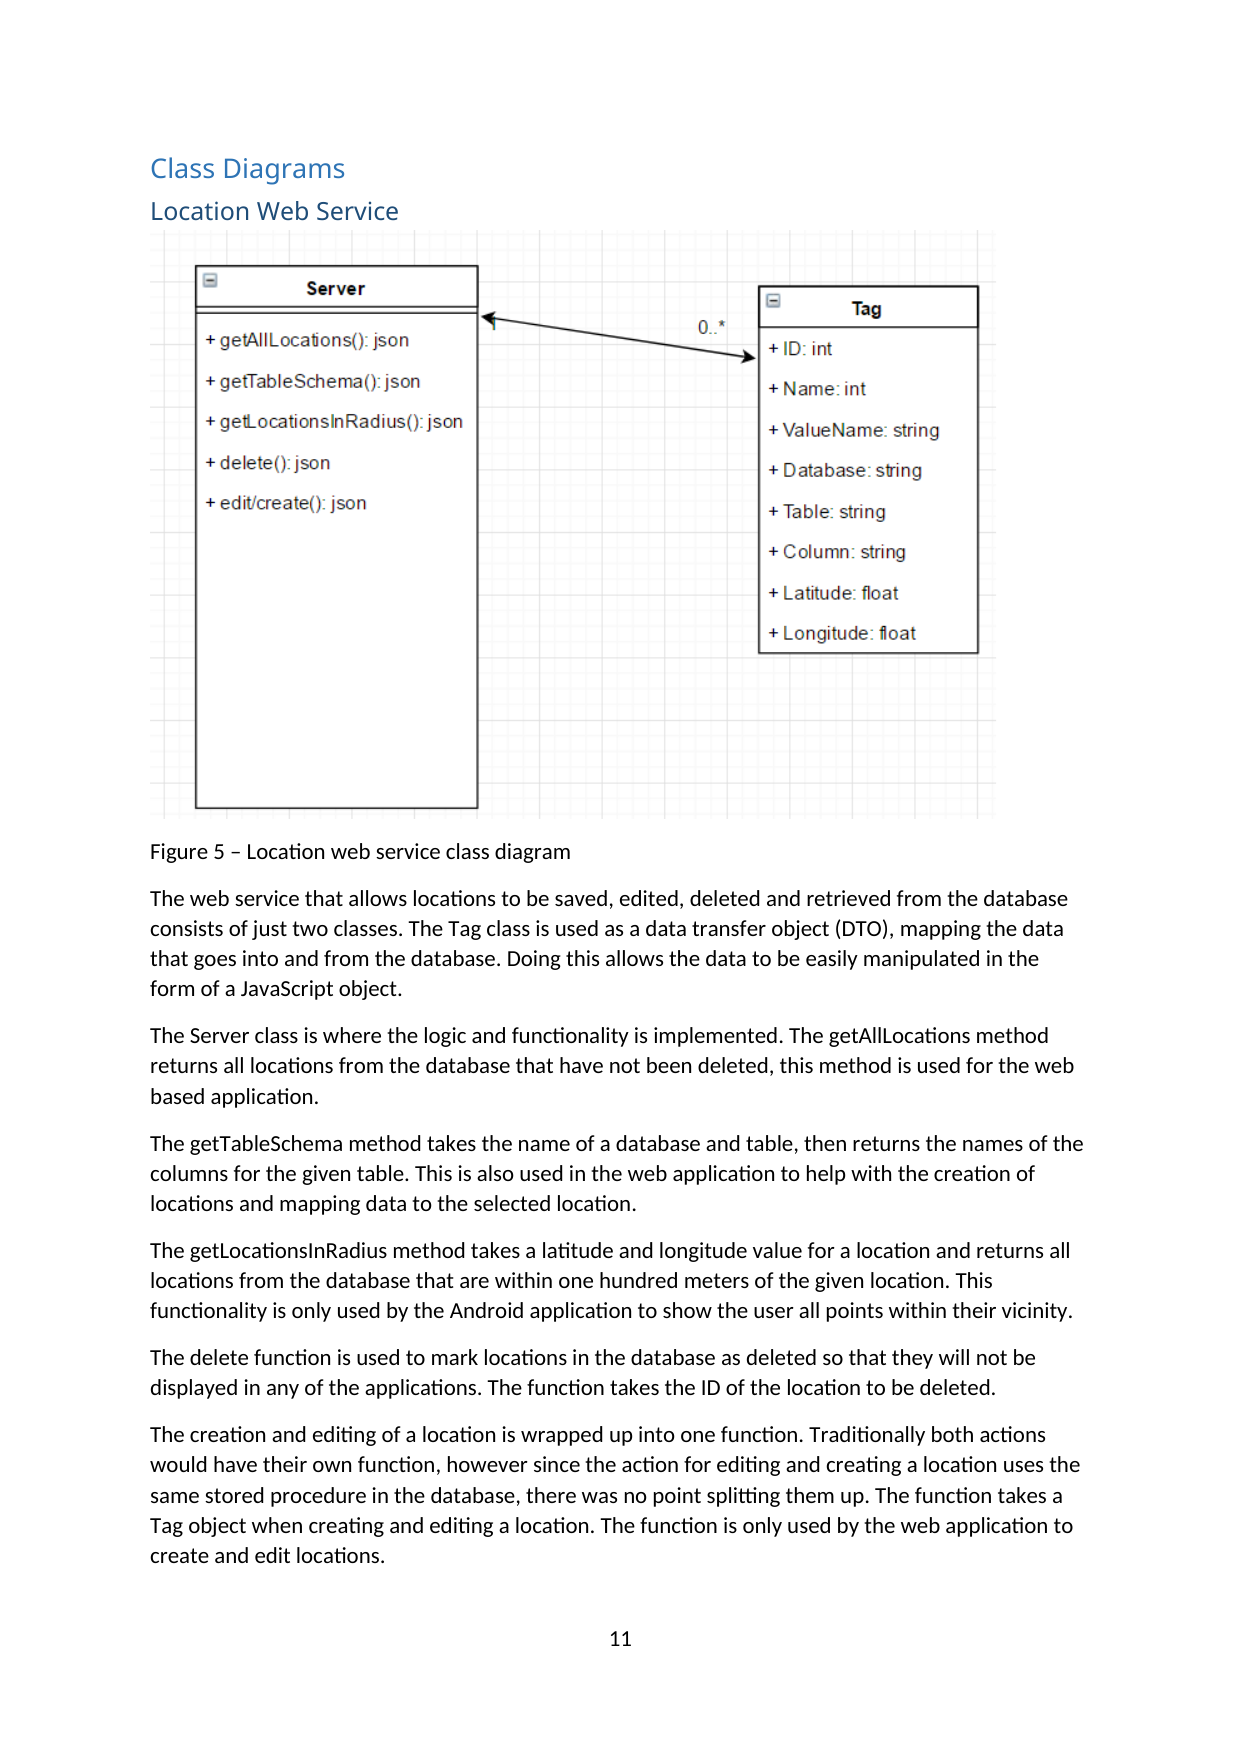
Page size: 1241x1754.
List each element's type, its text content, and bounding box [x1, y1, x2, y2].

text The Server class is where the logic and functionality is implemented. The getAllLocations method returns all locations from the database that have not been deleted, this method is used for the web based application. [150, 1021, 1090, 1110]
subtitle Location Web Service [150, 194, 1090, 228]
text The getLocationsInRadius method takes a latitude and longitude value for a location and returns all locations from the database that are within one hundred meters of the given location. This functionality is only used by the Android application to show the user all points within their vicinity. [150, 1236, 1090, 1324]
text Figure 5 – Location web service class diagram [150, 837, 1090, 865]
text The delete function is used to mark locations in the database as deleted so that they will not be displayed in any of the applications. The function takes the ID of the location to be deleted. [150, 1343, 1090, 1402]
text The getTableSchema method takes the name of a database and table, then returns the names of the columns for the given table. This is also used in the web application to help with the creation of locations and mapping data to the selected location. [150, 1129, 1090, 1217]
text The creation and editing of a location is wrapped up into one function. Traditionally both actions would have their own function, however since the action for editing and creating a location uses the same stored procedure in the database, there was no point splitting them up. The function takes a Tag object when creating and editing a location. The function is only used by the web application to create and edit locations. [150, 1420, 1090, 1569]
subtitle Class Diagrams [150, 150, 1090, 187]
picture [150, 230, 997, 819]
text The web service that allows locations to be saved, edited, deleted and retrieved from the database consists of just two classes. The Tag class is used as a data transfer object (DTO), mapping the data that goes into and from the database. Doing this allows the data to be easily manipulated in the form of a JavaScript object. [150, 884, 1090, 1003]
